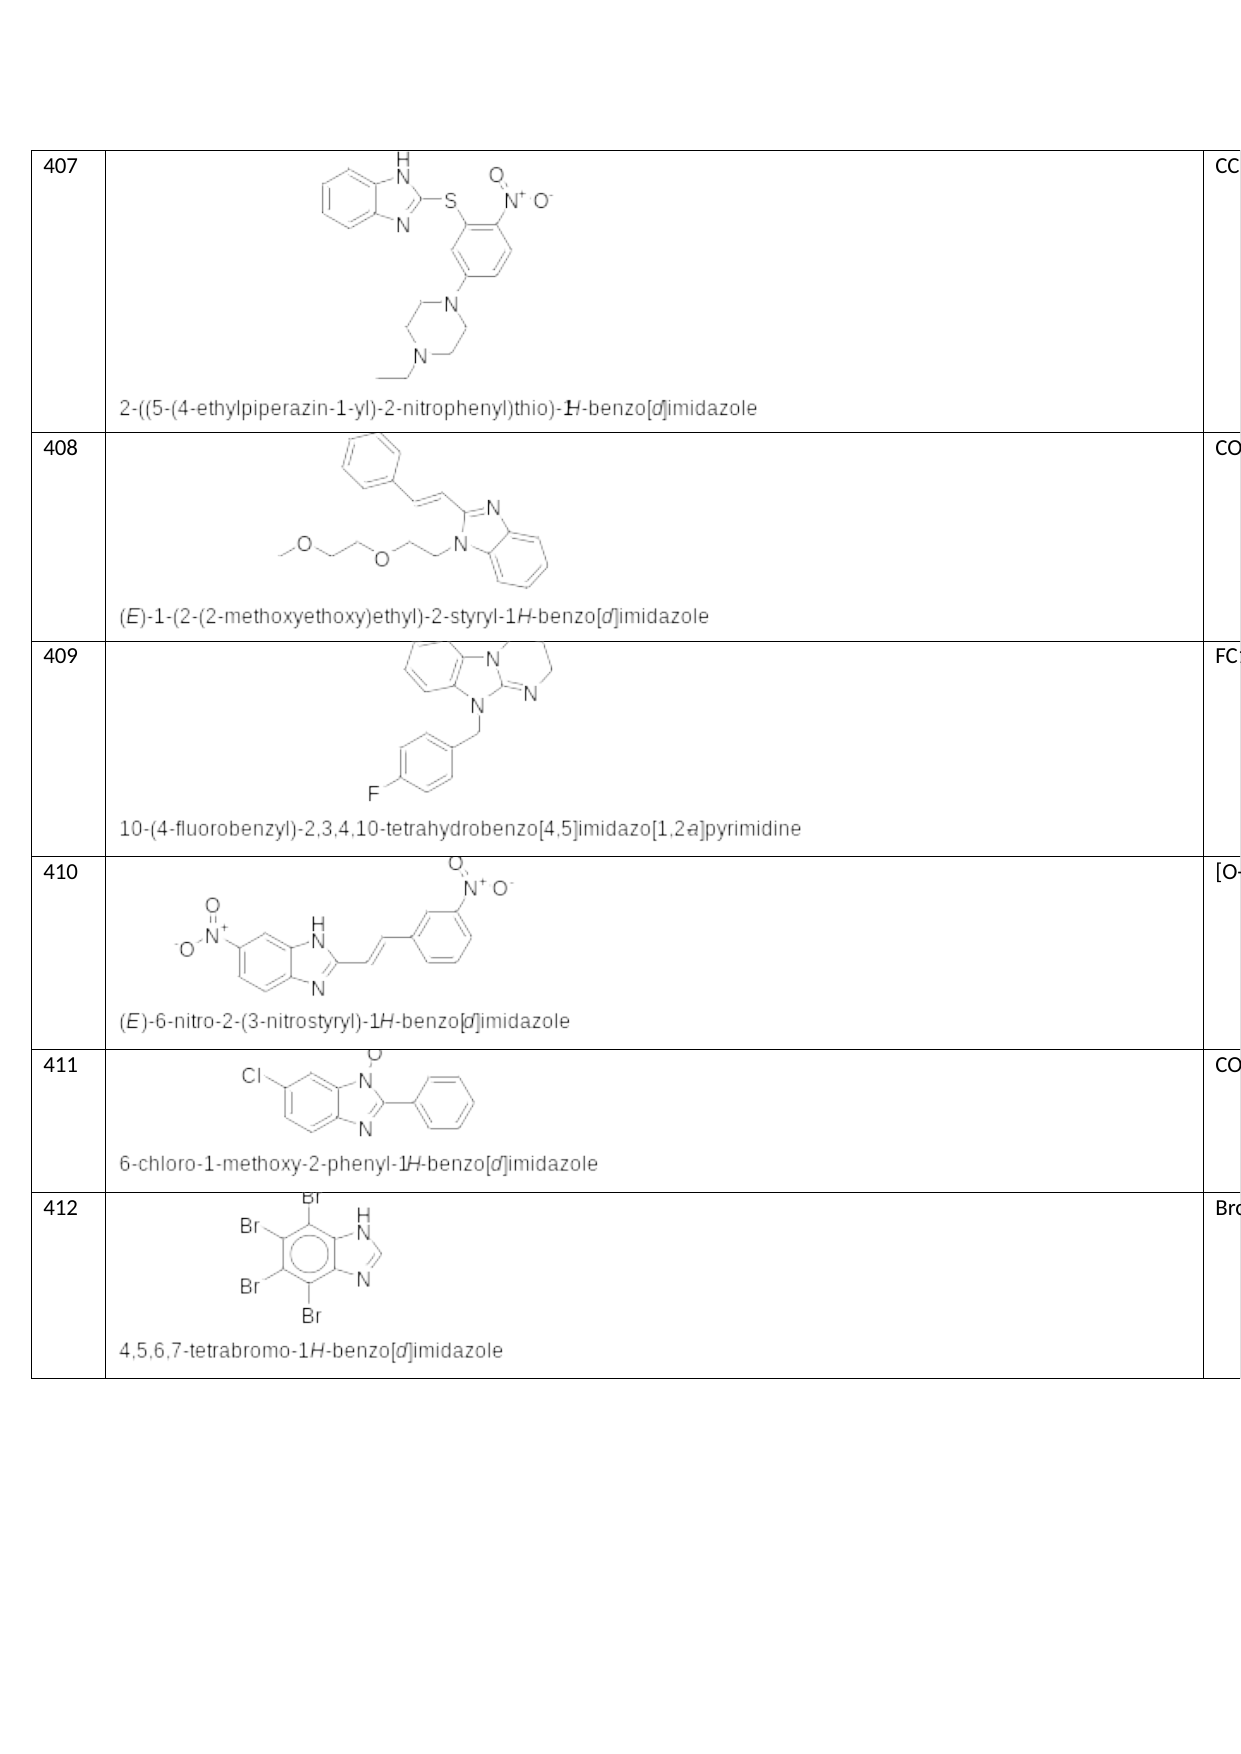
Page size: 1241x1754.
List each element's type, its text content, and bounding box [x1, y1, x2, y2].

table_cell 410 [32, 857, 105, 1049]
table_cell COCCOCCN1C(/C=C/C2=CC=CC=C2)=NC3=CC=CC=C13 [1204, 433, 1240, 641]
table_cell [106, 1050, 1203, 1192]
table_cell 408 [32, 433, 105, 641]
table_cell [106, 642, 1203, 856]
table_cell 407 [32, 151, 105, 432]
table_cell FC1=CC=C(C=C1)CN2C3=NCCCN3C4=C2C=CC=C4 [1204, 642, 1240, 856]
table_cell Brc1c(Br)c2c(NC=N2)c(Br)c1Br [1204, 1193, 1240, 1378]
table_cell [106, 433, 1203, 641]
table_cell [O-][N+](C1=CC=CC(/C=C/C2=NC3=CC=C([N+]([O-])=O)C=C3N2)=C1)=O [1204, 857, 1240, 1049]
table_cell CCN1CCN(C2=CC(SC3=NC4=CC=CC=C4N3)=C([N+]([O-])=O)C=C2)CC1 [1204, 151, 1240, 432]
table_cell 409 [32, 642, 105, 856]
table_cell [106, 1193, 1203, 1378]
table_cell CON1C(C2=CC=CC=C2)=NC3=CC=C(C=C13)Cl [1204, 1050, 1240, 1192]
table_cell [106, 151, 1203, 432]
table_cell 411 [32, 1050, 105, 1192]
table_cell 412 [32, 1193, 105, 1378]
table_cell [106, 857, 1203, 1049]
